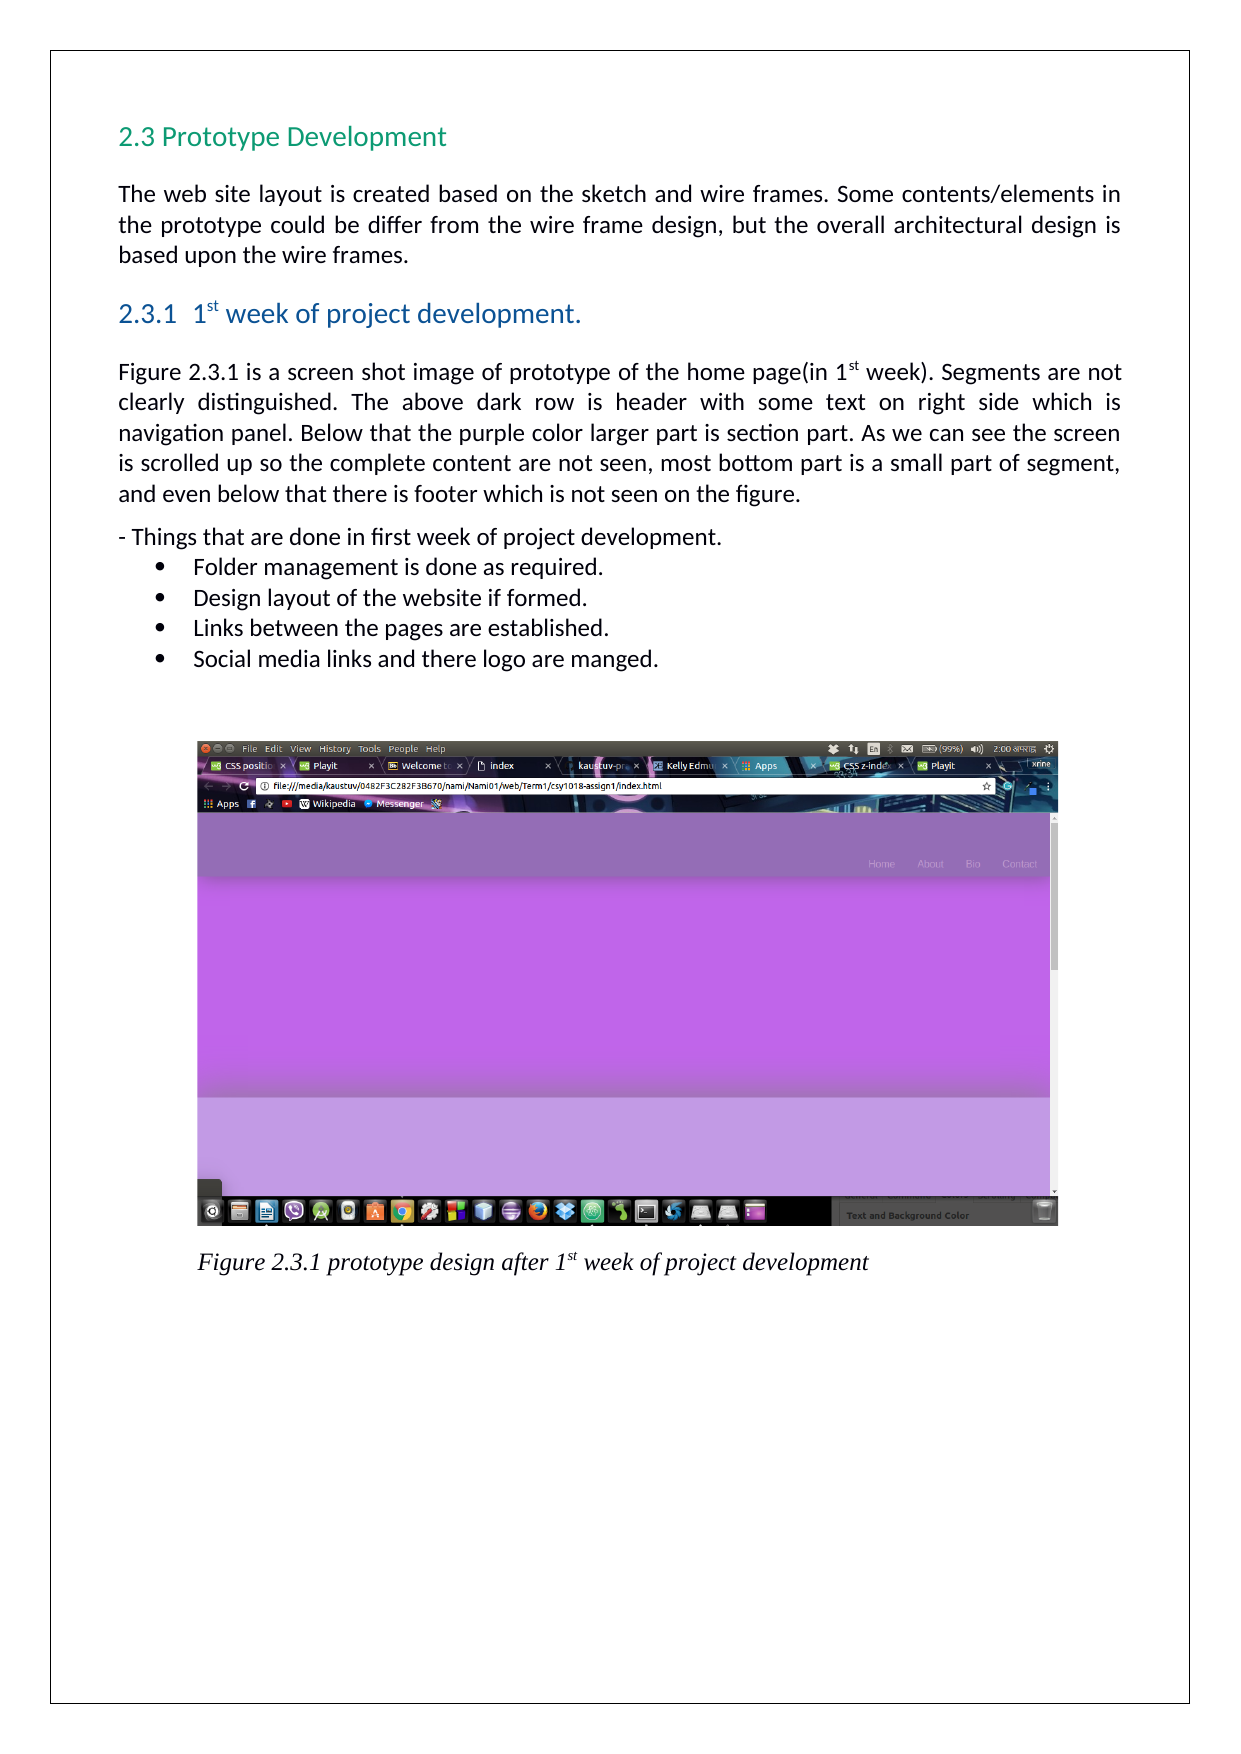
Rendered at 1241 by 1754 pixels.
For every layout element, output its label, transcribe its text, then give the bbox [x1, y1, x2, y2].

text - Things that are done in first week of project development. [118, 521, 1122, 551]
list Folder management is done as required. [156, 551, 1122, 582]
list Social media links and there logo are manged. [156, 643, 1122, 673]
list Design layout of the website if formed. [156, 582, 1122, 612]
text Figure 2.3.1 is a screen shot image of prototype of the home page(in 1st week). Segments are not clearly distinguished. The above dark row is header with some text on right side which is navigation panel. Below that the purple color larger part is section part. As we can see the screen is scrolled up so the complete content are not seen, most bottom part is a small part of segment, and even below that there is footer which is not seen on the figure. [118, 356, 1122, 508]
text 2.3 Prototype Development [118, 118, 1122, 154]
text 2.3.1 1st week of project development. [118, 295, 1122, 331]
list Links between the pages are established. [156, 612, 1122, 643]
text The web site layout is created based on the sketch and wire frames. Some contents/elements in the prototype could be differ from the wire frame design, but the overall architectural design is based upon the wire frames. [118, 179, 1122, 270]
picture [197, 741, 1059, 1226]
